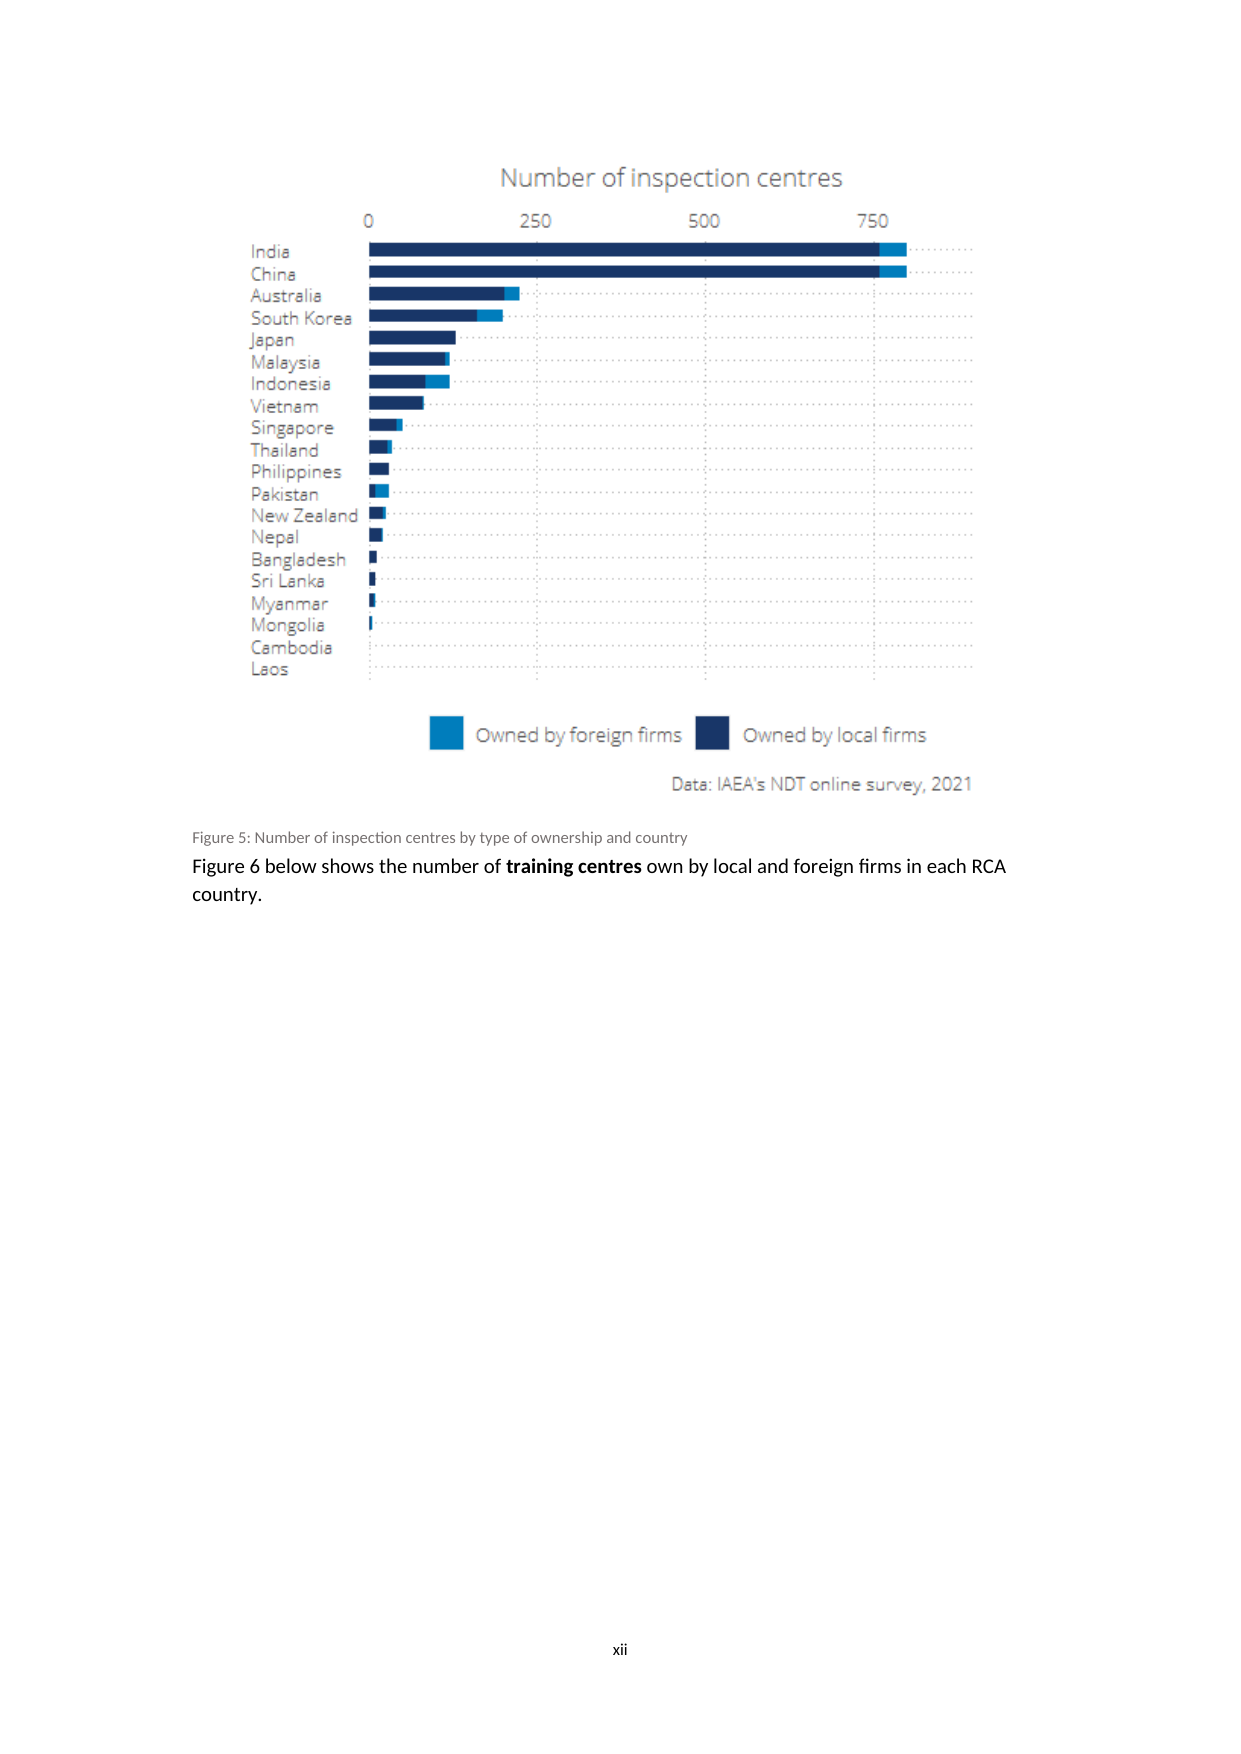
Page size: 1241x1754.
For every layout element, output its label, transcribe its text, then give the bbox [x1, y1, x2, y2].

text Figure 5: Number of inspection centres by type of ownership and country [192, 827, 1048, 847]
picture [210, 150, 986, 806]
text Figure 6 below shows the number of training centres own by local and foreign firms in each RCA country. [192, 853, 1048, 906]
